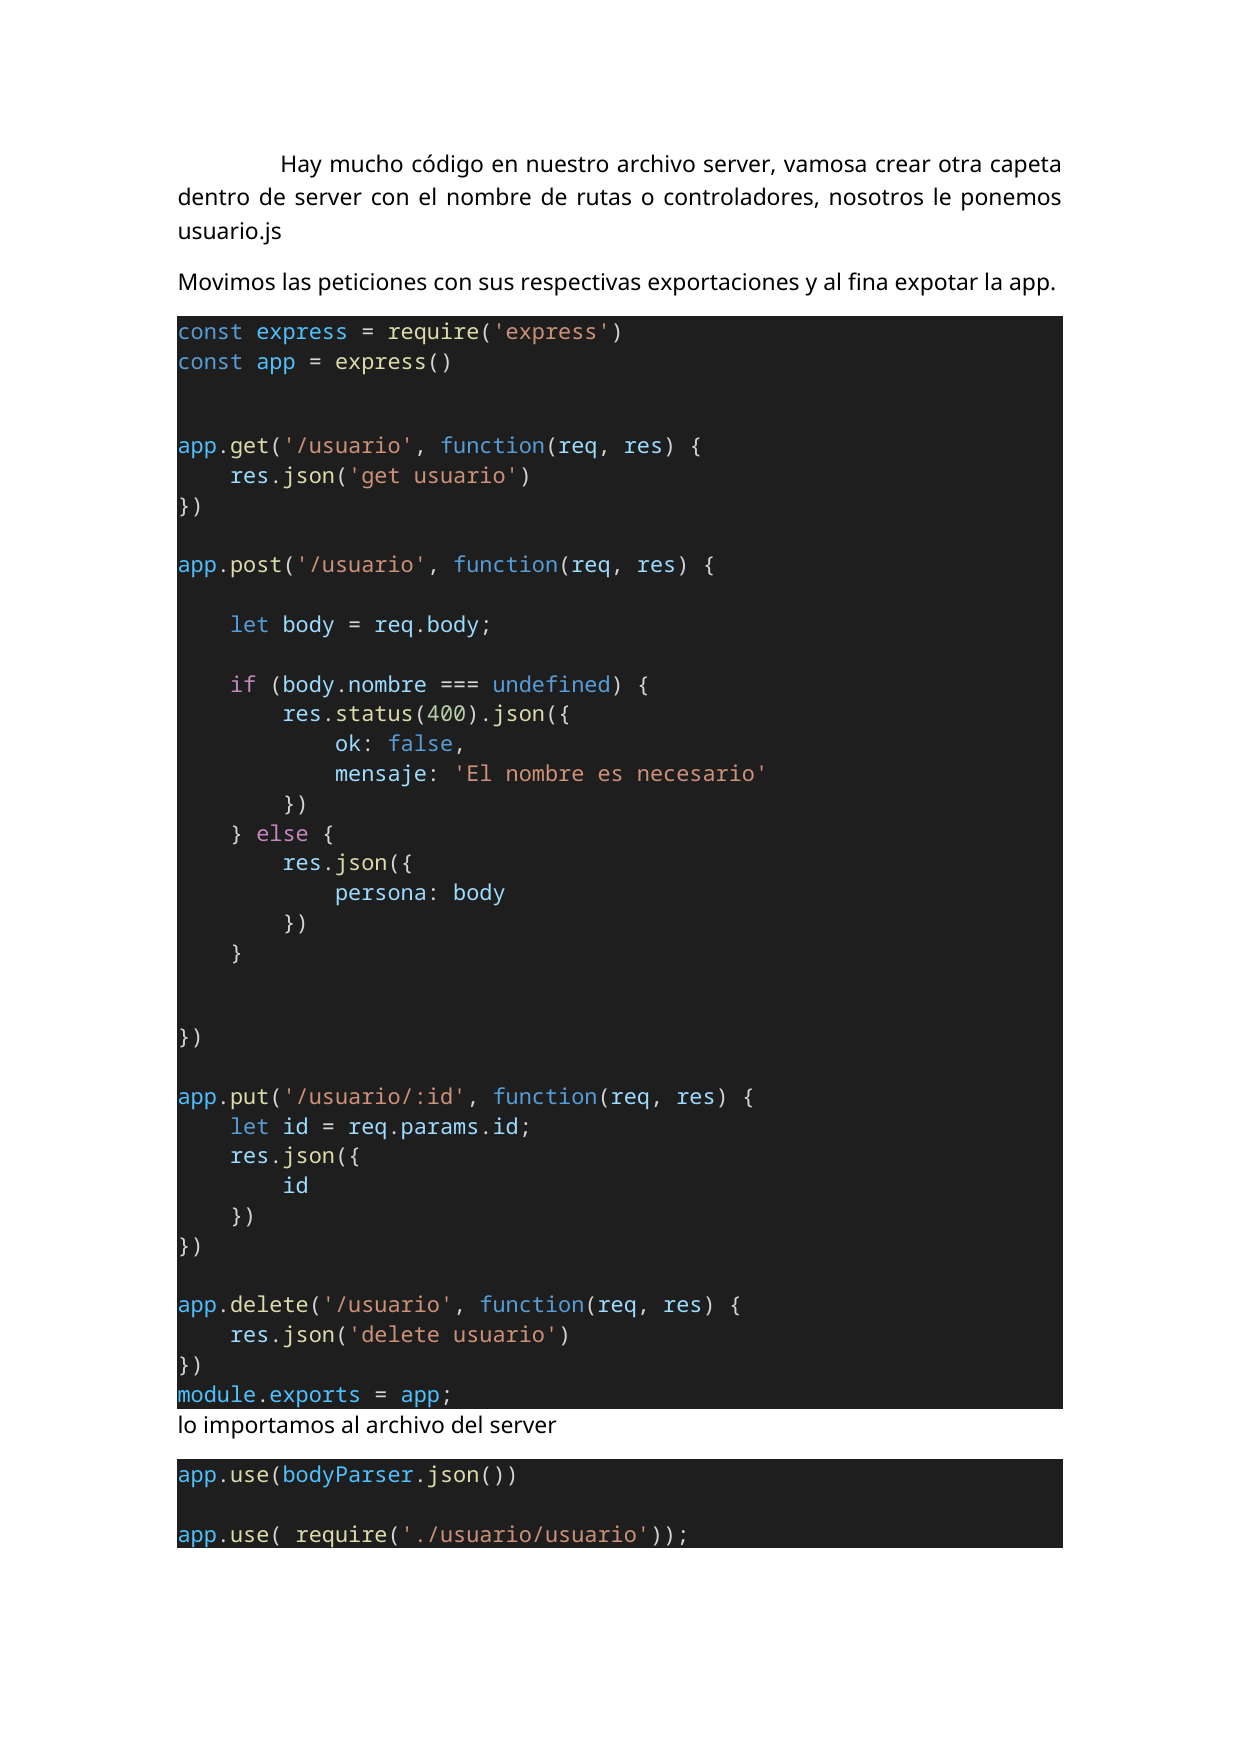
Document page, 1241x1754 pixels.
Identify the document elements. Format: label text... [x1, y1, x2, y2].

text }) [177, 490, 1063, 520]
text const app = express() [177, 346, 1063, 376]
text if (body.nombre === undefined) { [177, 669, 1063, 698]
text app.put('/usuario/:id', function(req, res) { [177, 1081, 1063, 1111]
text app.post('/usuario', function(req, res) { [177, 549, 1063, 579]
text }) [177, 1200, 1063, 1230]
text app.get('/usuario', function(req, res) { [177, 430, 1063, 460]
text }) [177, 1349, 1063, 1379]
text res.json({ [177, 847, 1063, 877]
text res.json('delete usuario') [177, 1319, 1063, 1349]
text let id = req.params.id; [177, 1111, 1063, 1141]
text app.use( require('./usuario/usuario')); [177, 1519, 1063, 1548]
text }) [177, 907, 1063, 937]
text app.use(bodyParser.json()) [177, 1459, 1063, 1489]
text module.exports = app; [177, 1379, 1063, 1409]
text Movimos las peticiones con sus respectivas exportaciones y al fina expotar la app. [177, 266, 1063, 297]
text app.delete('/usuario', function(req, res) { [177, 1289, 1063, 1319]
text res.status(400).json({ [177, 698, 1063, 728]
text ok: false, [177, 728, 1063, 758]
text res.json('get usuario') [177, 460, 1063, 490]
text res.json({ [177, 1141, 1063, 1170]
text Hay mucho código en nuestro archivo server, vamosa crear otra capeta dentro de server con el nombre de rutas o controladores, nosotros le ponemos usuario.js [177, 148, 1063, 246]
text let body = req.body; [177, 609, 1063, 639]
text } else { [177, 818, 1063, 847]
text lo importamos al archivo del server [177, 1409, 1063, 1440]
text persona: body [177, 877, 1063, 907]
text mensaje: 'El nombre es necesario' [177, 758, 1063, 788]
text }) [177, 788, 1063, 818]
text }) [177, 1230, 1063, 1260]
text const express = require('express') [177, 316, 1063, 346]
text }) [177, 1021, 1063, 1051]
text id [177, 1170, 1063, 1200]
text } [177, 937, 1063, 967]
